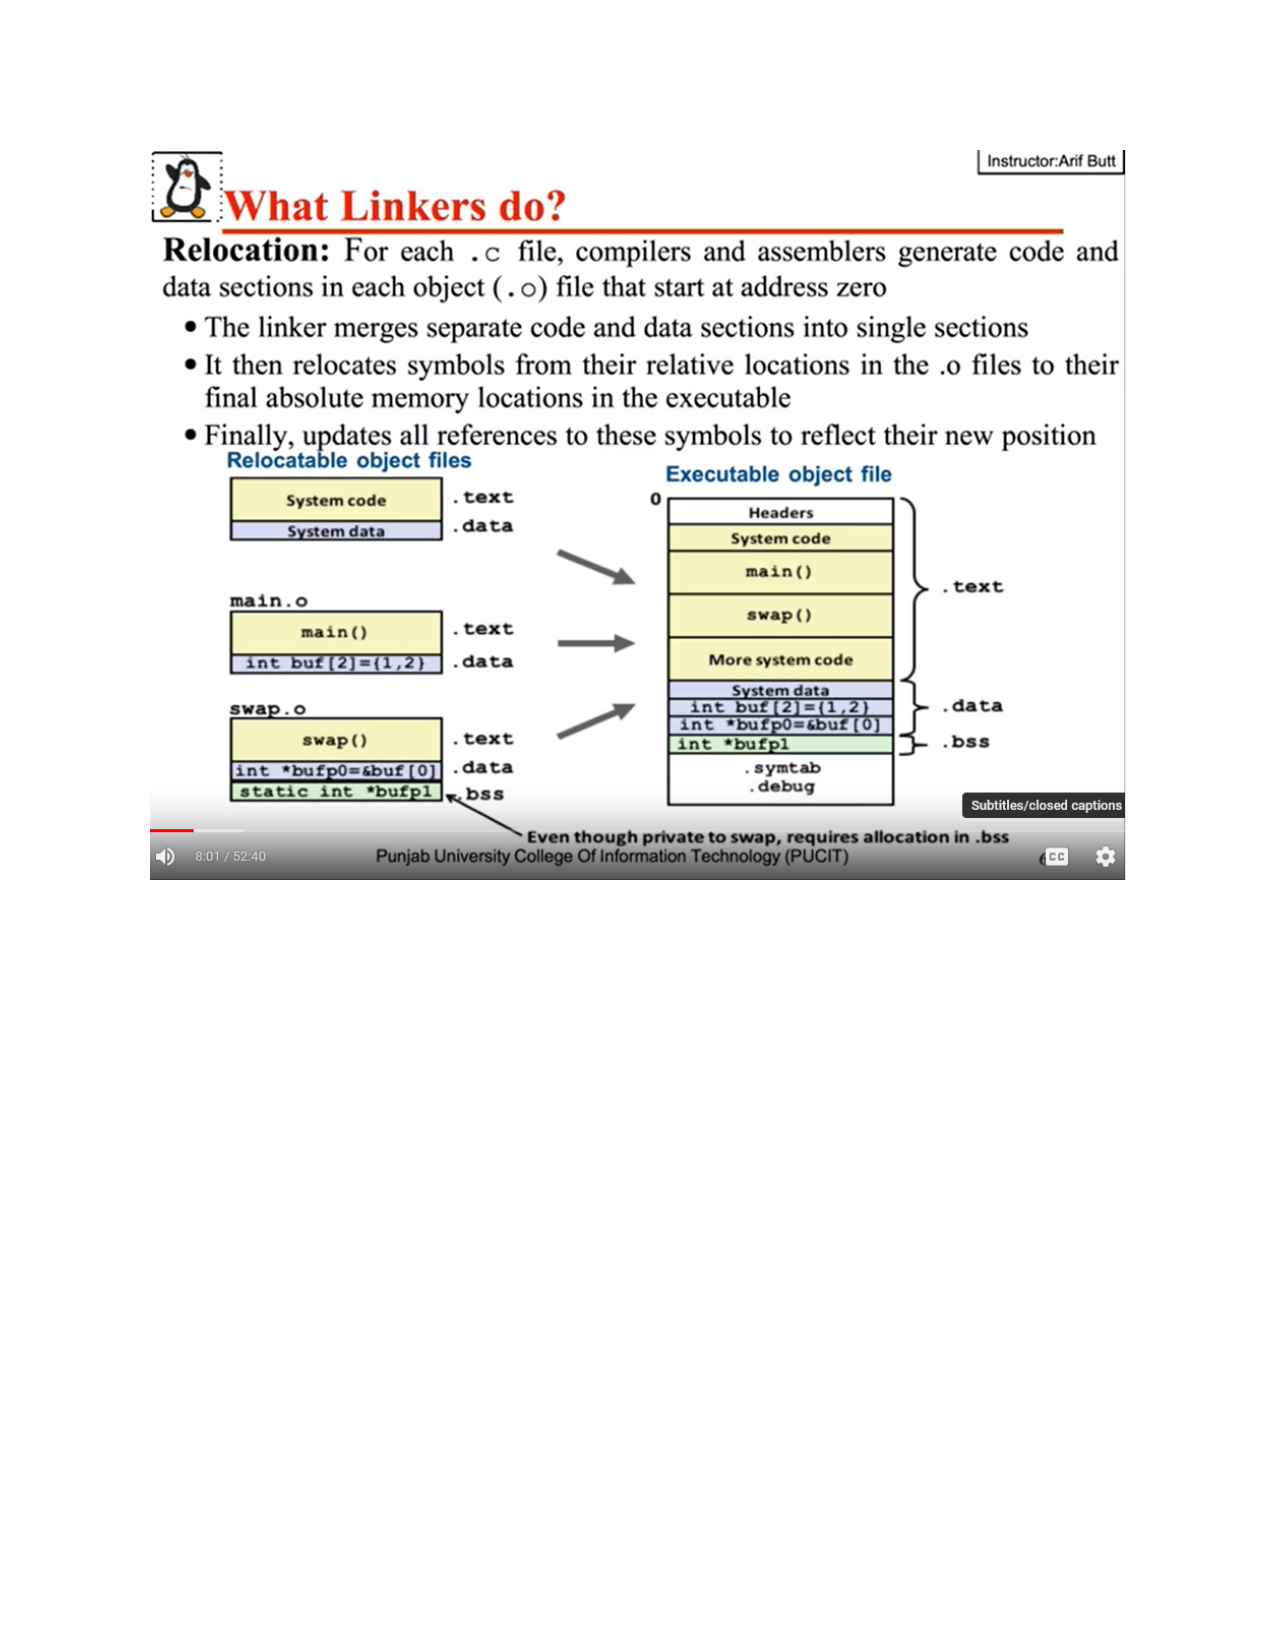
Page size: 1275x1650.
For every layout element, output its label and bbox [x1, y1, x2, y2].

picture [150, 150, 1125, 880]
